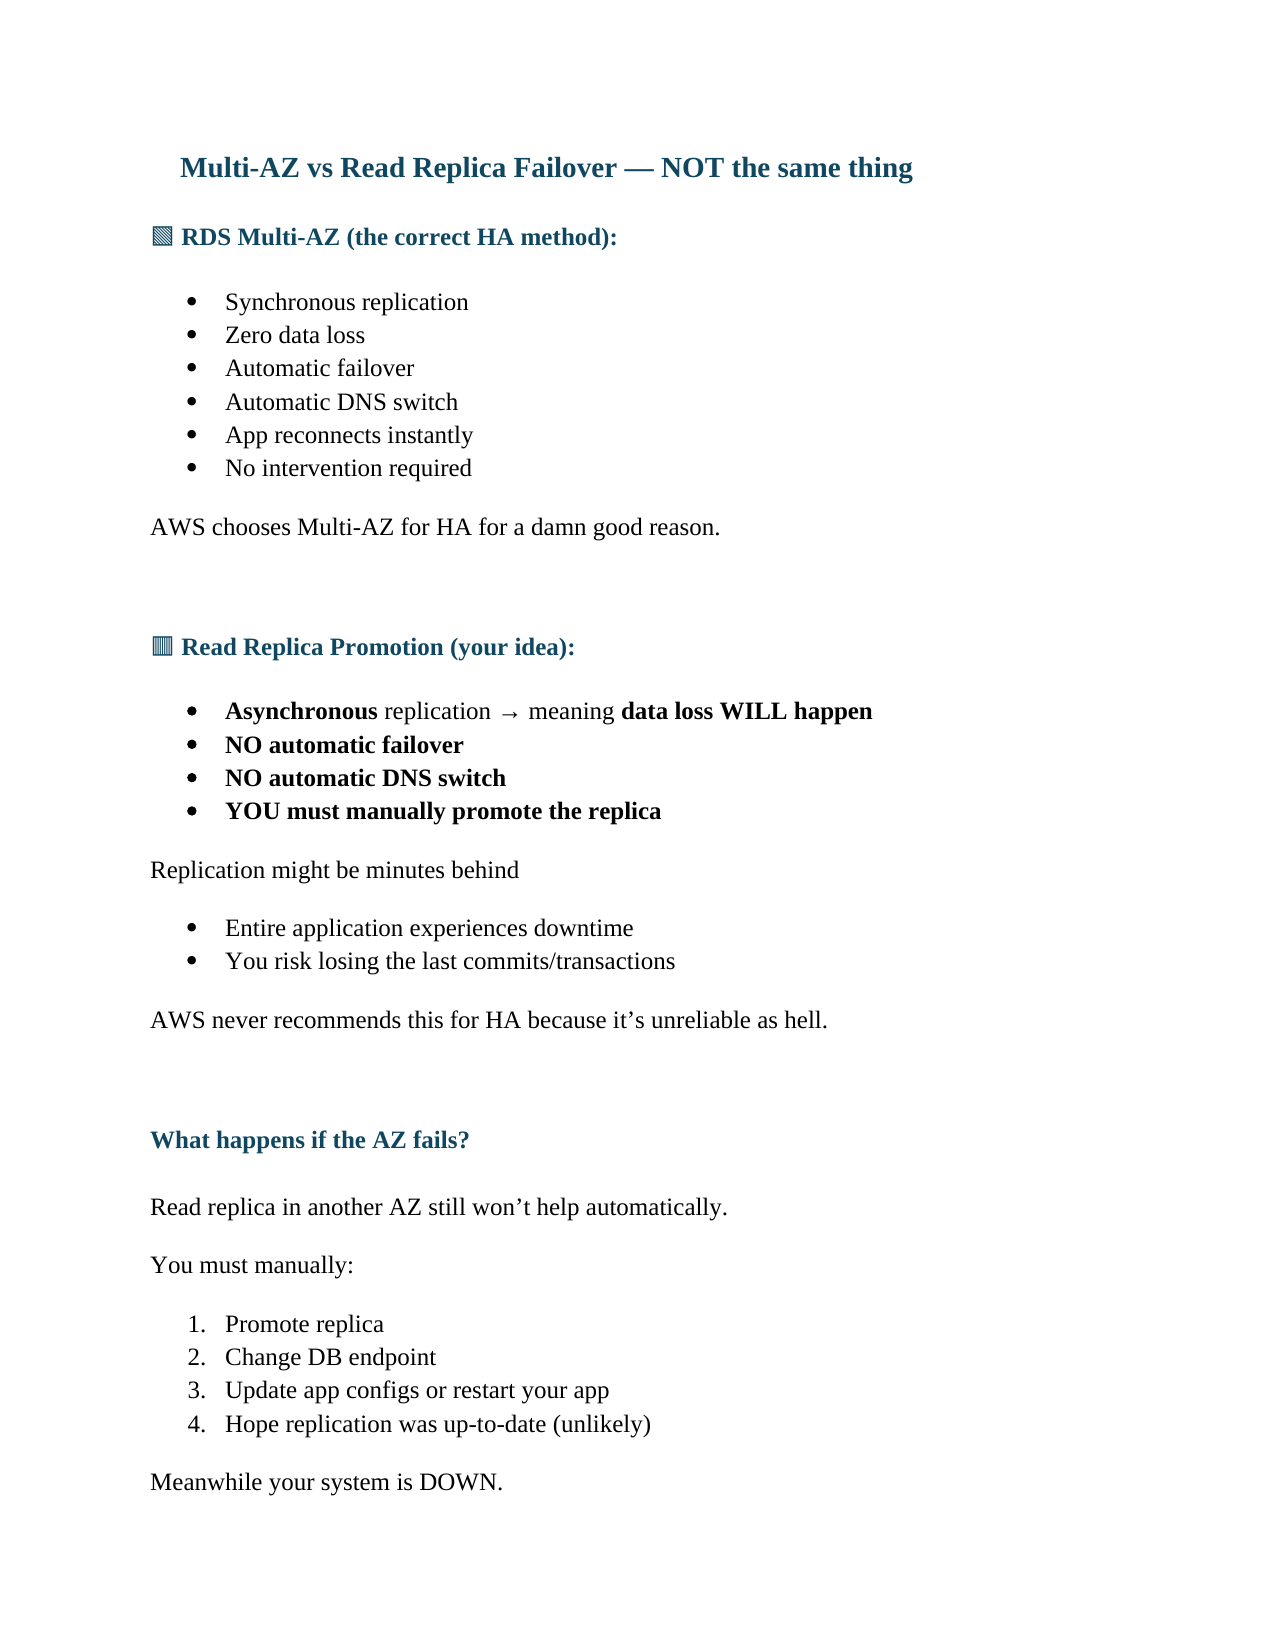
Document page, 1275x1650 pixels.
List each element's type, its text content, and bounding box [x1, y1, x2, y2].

list Promote replica [187, 1309, 1125, 1338]
text AWS never recommends this for HA because it’s unreliable as hell. [150, 1005, 1125, 1033]
subtitle What happens if the AZ fails? [150, 1125, 1125, 1154]
list Change DB endpoint [187, 1342, 1125, 1371]
text AWS chooses Multi-AZ for HA for a damn good reason. [150, 512, 1125, 541]
list Synchronous replication [187, 287, 1125, 316]
list Automatic failover [187, 353, 1125, 382]
list App reconnects instantly [187, 420, 1125, 449]
list NO automatic failover [187, 730, 1125, 758]
list Update app configs or restart your app [187, 1376, 1125, 1404]
subtitle 🟩 RDS Multi-AZ (the correct HA method): [150, 222, 1125, 251]
text Meanwhile your system is DOWN. [150, 1467, 1125, 1496]
text Read replica in another AZ still won’t help automatically. [150, 1192, 1125, 1221]
subtitle 🟥 Read Replica Promotion (your idea): [150, 632, 1125, 661]
subtitle 🔥 Multi-AZ vs Read Replica Failover — NOT the same thing [150, 150, 1125, 183]
list Automatic DNS switch [187, 387, 1125, 416]
list Zero data loss [187, 320, 1125, 349]
list Asynchronous replication → meaning data loss WILL happen [187, 696, 1125, 725]
text Replication might be minutes behind [150, 855, 1125, 883]
list You risk losing the last commits/transactions [187, 946, 1125, 975]
list Hope replication was up-to-date (unlikely) [187, 1409, 1125, 1438]
list Entire application experiences downtime [187, 913, 1125, 942]
text You must manually: [150, 1251, 1125, 1279]
list YOU must manually promote the replica [187, 796, 1125, 825]
list No intervention required [187, 453, 1125, 482]
list NO automatic DNS switch [187, 763, 1125, 792]
